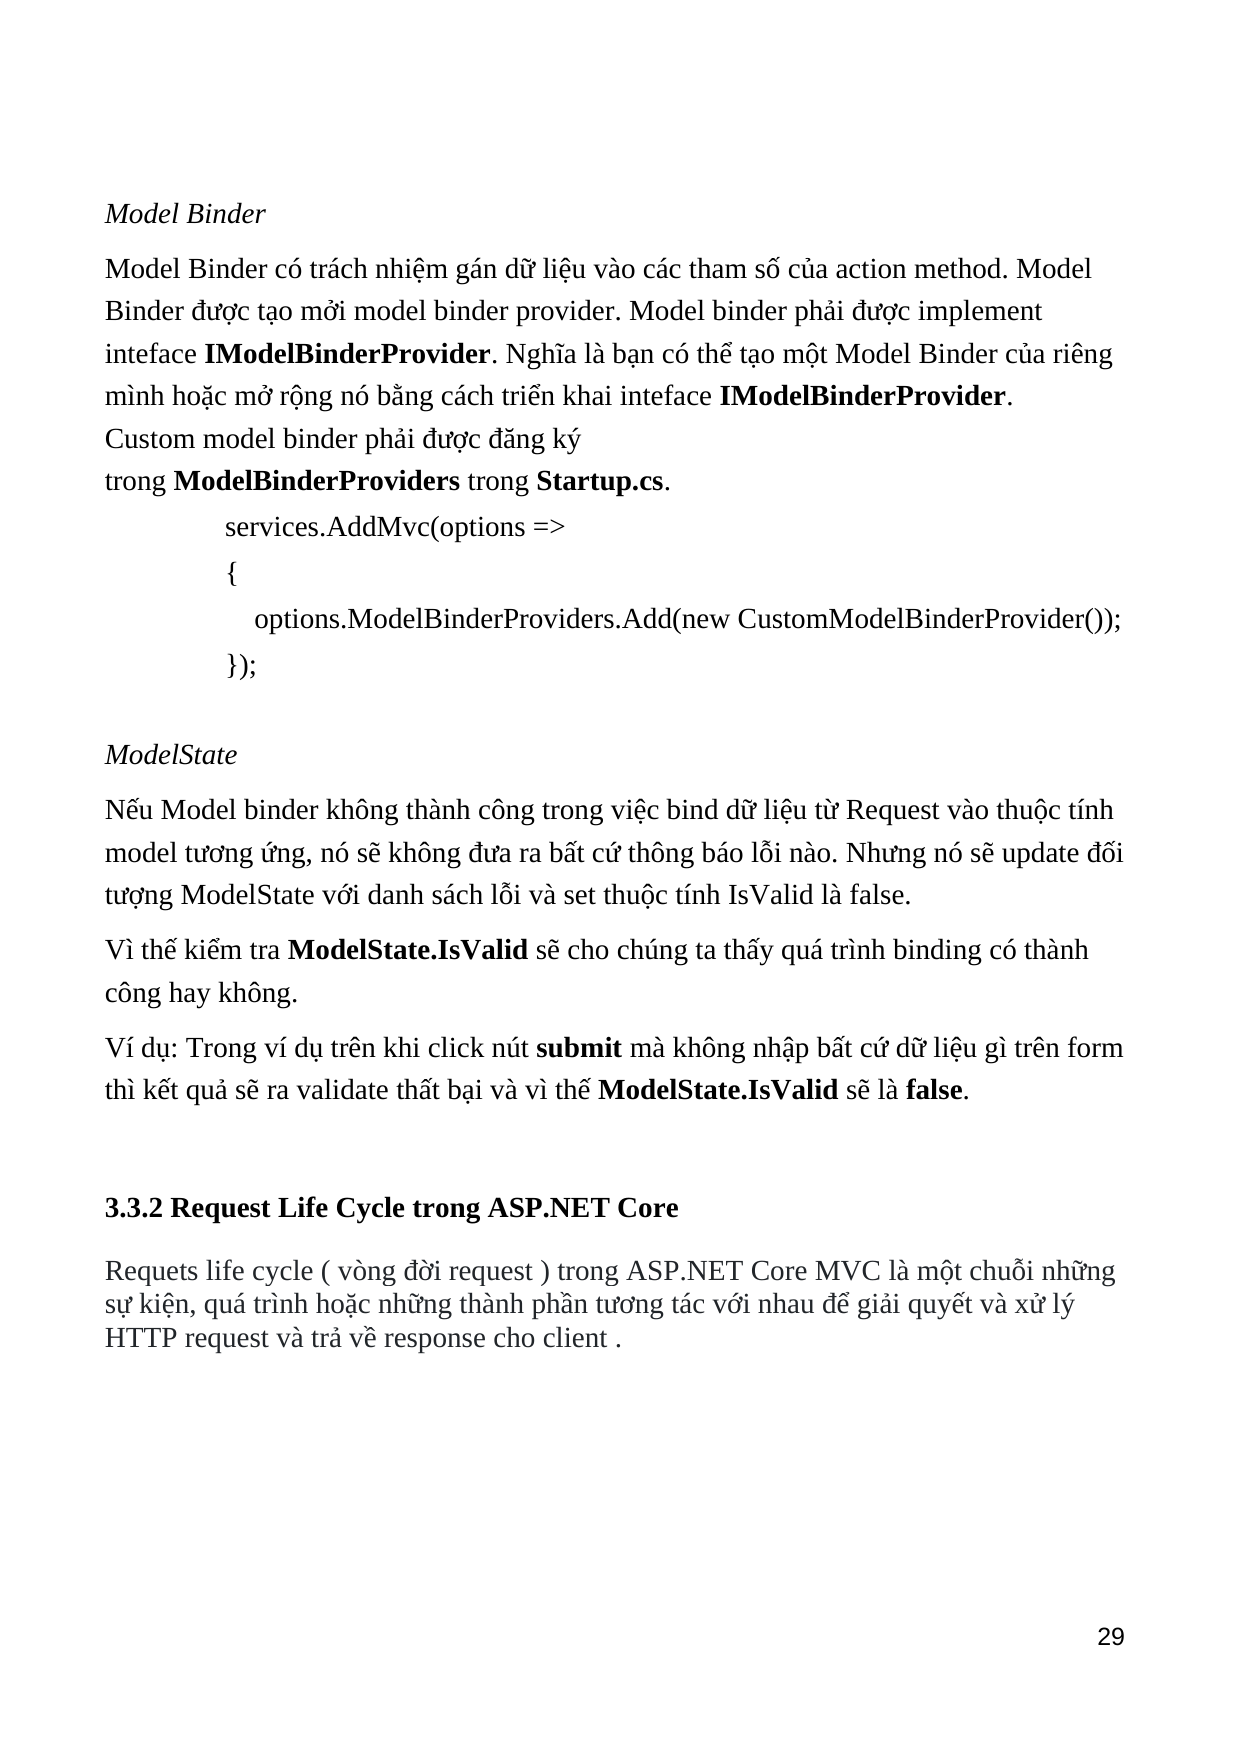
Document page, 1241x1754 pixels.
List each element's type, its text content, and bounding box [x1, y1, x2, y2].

text }); [225, 647, 1125, 681]
text ModelState [104, 737, 1125, 771]
text options.ModelBinderProviders.Add(new CustomModelBinderProvider()); [225, 601, 1125, 635]
text Model Binder [104, 196, 1125, 229]
text Requets life cycle ( vòng đời request ) trong ASP.NET Core MVC là một chuỗi những sự kiện, quá trình hoặc những thành phần tương tác với nhau để giải quyết và xử lý HTTP request và trả về response cho client . [622, 1253, 1125, 1353]
text Ví dụ: Trong ví dụ trên khi click nút submit mà không nhập bất cứ dữ liệu gì trên form thì kết quả sẽ ra validate thất bại và vì thế ModelState.IsValid sẽ là false. [104, 1021, 1125, 1106]
text Model Binder có trách nhiệm gán dữ liệu vào các tham số của action method. Model Binder được tạo mởi model binder provider. Model binder phải được implement inteface IModelBinderProvider. Nghĩa là bạn có thể tạo một Model Binder của riêng mình hoặc mở rộng nó bằng cách triển khai inteface IModelBinderProvider. Custom model binder phải được đăng ký trong ModelBinderProviders trong Startup.cs. [104, 242, 1125, 497]
subtitle 3.3.2 Request Life Cycle trong ASP.NET Core [104, 1190, 1125, 1223]
text Nếu Model binder không thành công trong việc bind dữ liệu từ Request vào thuộc tính model tương ứng, nó sẽ không đưa ra bất cứ thông báo lỗi nào. Nhưng nó sẽ update đối tượng ModelState với danh sách lỗi và set thuộc tính IsValid là false. [104, 783, 1125, 911]
text { [225, 555, 1125, 589]
text services.AddMvc(options => [225, 509, 1125, 543]
text Vì thế kiểm tra ModelState.IsValid sẽ cho chúng ta thấy quá trình binding có thành công hay không. [104, 923, 1125, 1008]
